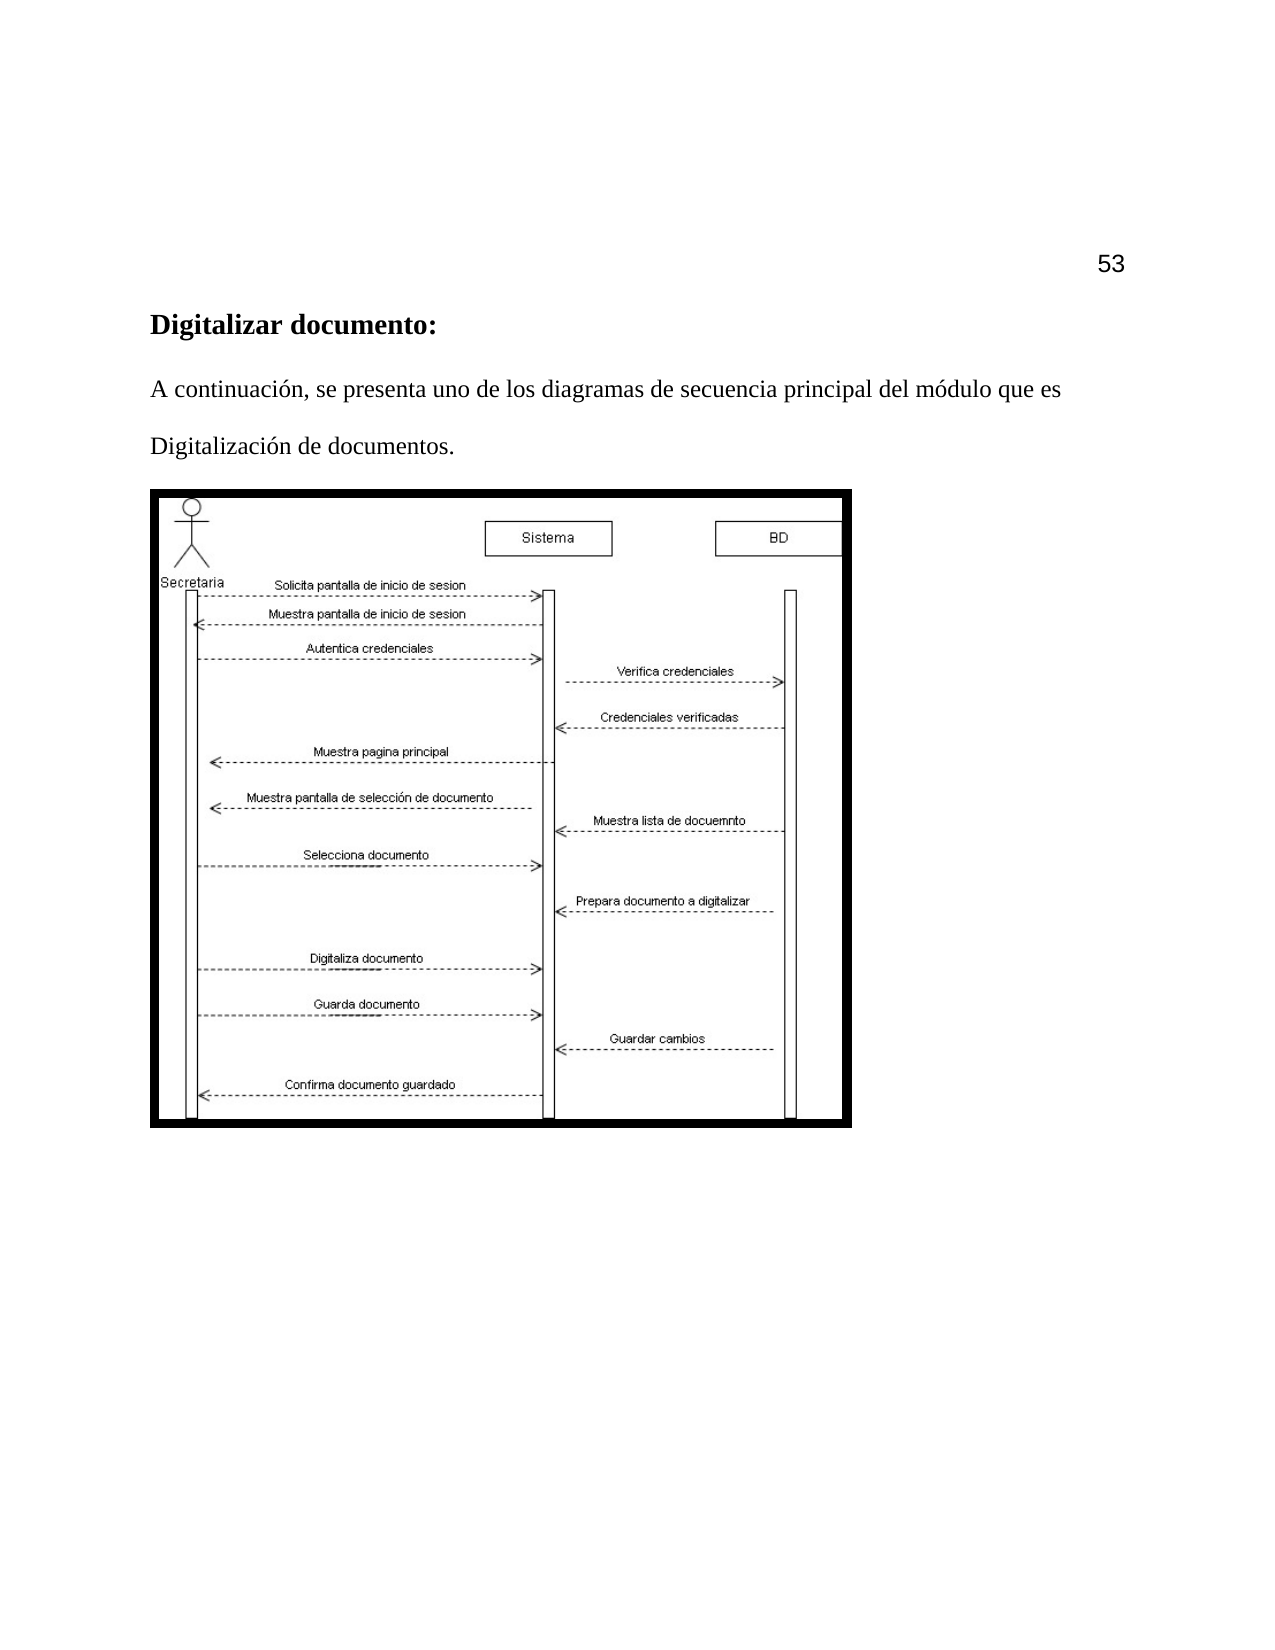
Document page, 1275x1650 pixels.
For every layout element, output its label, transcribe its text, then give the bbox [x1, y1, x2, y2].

text Digitalizar documento: [150, 307, 1125, 340]
picture [159, 498, 842, 1119]
text Digitalización de documentos. [150, 431, 1125, 460]
text A continuación, se presenta uno de los diagramas de secuencia principal del módulo que es [150, 374, 1125, 403]
